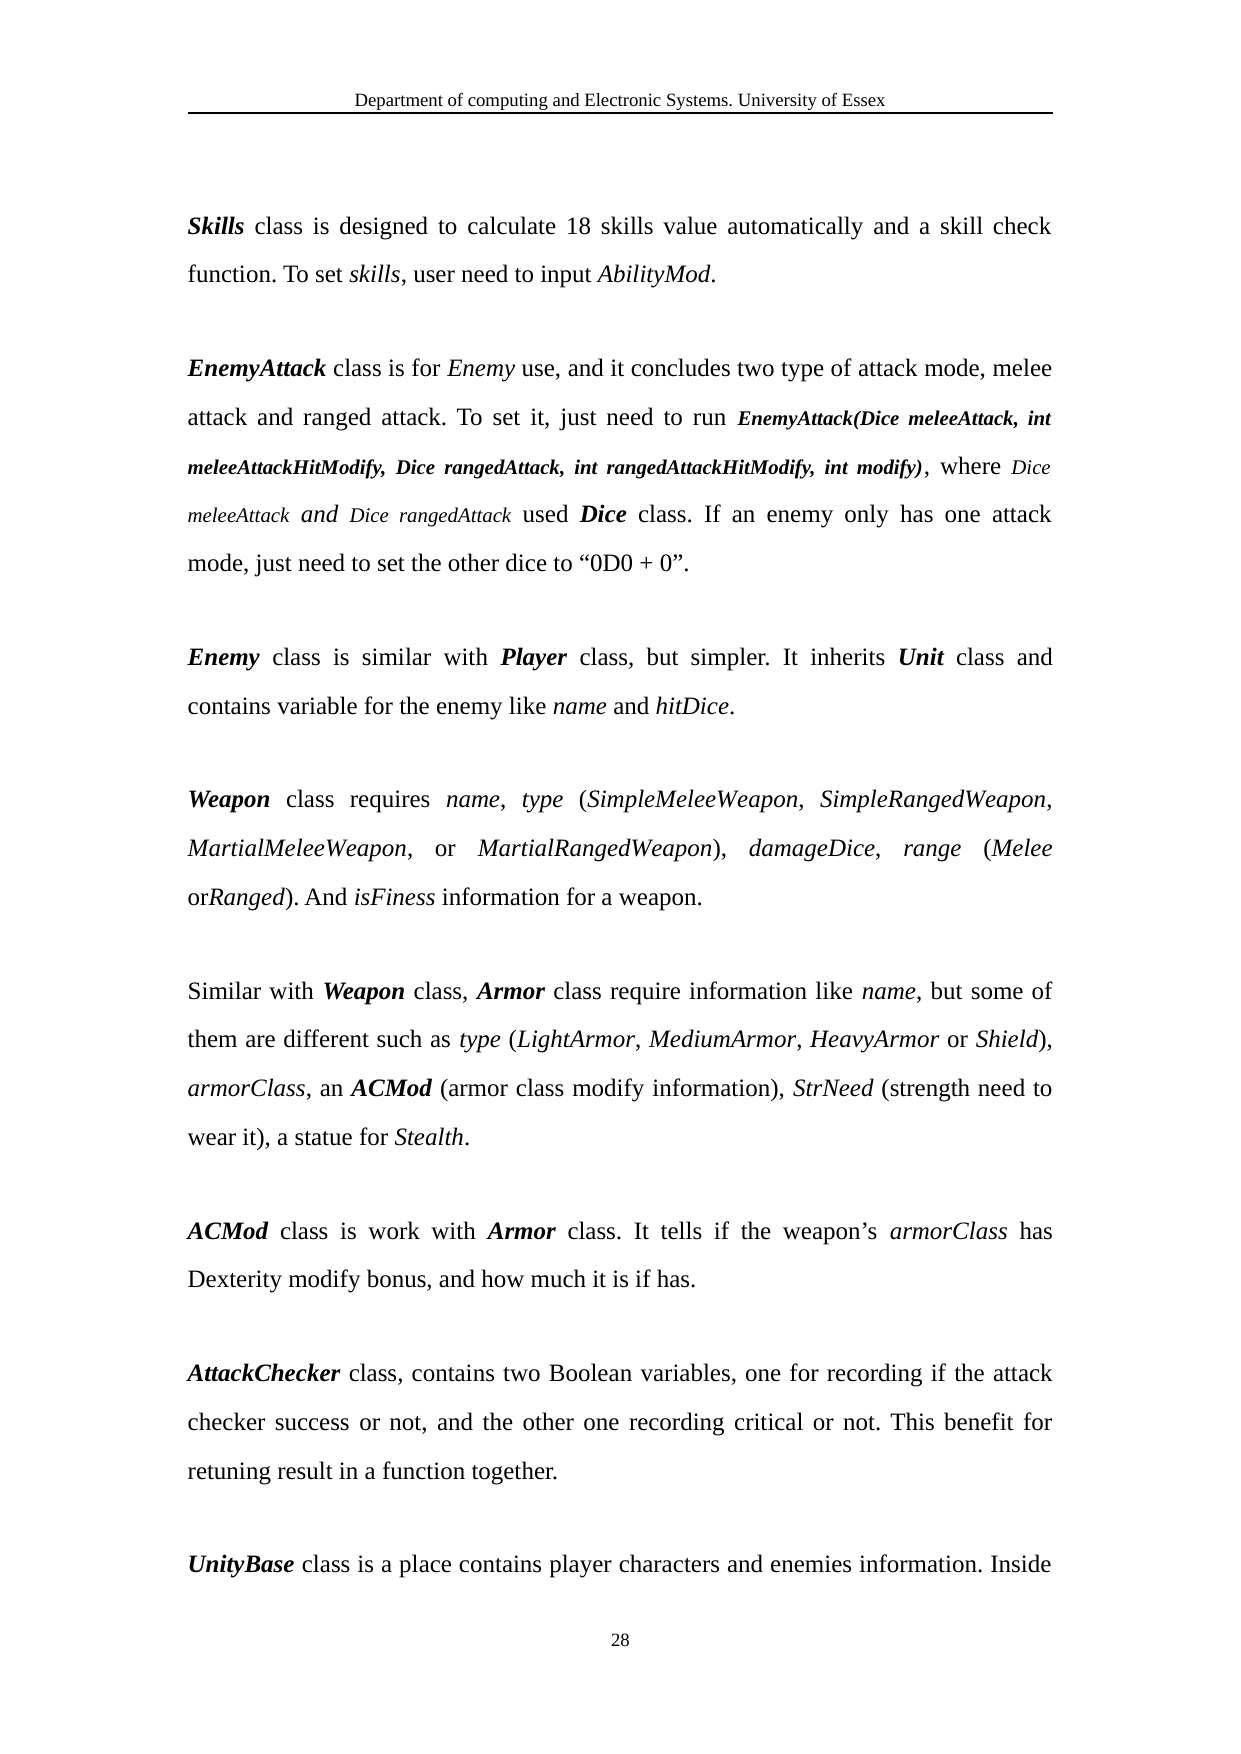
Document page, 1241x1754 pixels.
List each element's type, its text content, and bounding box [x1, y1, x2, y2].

text EnemyAttack class is for Enemy use, and it concludes two type of attack mode, melee attack and ranged attack. To set it, just need to run EnemyAttack(Dice meleeAttack, int meleeAttackHitModify, Dice rangedAttack, int rangedAttackHitModify, int modify), where Dice meleeAttack and Dice rangedAttack used Dice class. If an enemy only has one attack mode, just need to set the other dice to “0D0 + 0”. [187, 351, 1053, 579]
text Skills class is designed to calculate 18 skills value automatically and a skill check function. To set skills, user need to input AbilityMod. [187, 209, 1053, 290]
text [187, 1548, 1053, 1580]
text Weapon class requires name, type (SimpleMeleeWeapon, SimpleRangedWeapon, MartialMeleeWeapon, or MartialRangedWeapon), damageDice, range (Melee orRanged). And isFiness information for a weapon. [187, 783, 1053, 913]
text AttackChecker class, contains two Boolean variables, one for recording if the attack checker success or not, and the other one recording critical or not. This benefit for retuning result in a function together. [187, 1356, 1053, 1486]
text Enemy class is similar with Player class, but simpler. It inherits Unit class and contains variable for the enemy like name and hitDice. [187, 640, 1053, 721]
text ACMod class is work with Armor class. It tells if the weapon’s armorClass has Dexterity modify bonus, and how much it is if has. [187, 1214, 1053, 1295]
text Similar with Weapon class, Armor class require information like name, but some of them are different such as type (LightArmor, MediumArmor, HeavyArmor or Shield), armorClass, an ACMod (armor class modify information), StrNeed (strength need to wear it), a statue for Stealth. [187, 974, 1053, 1153]
